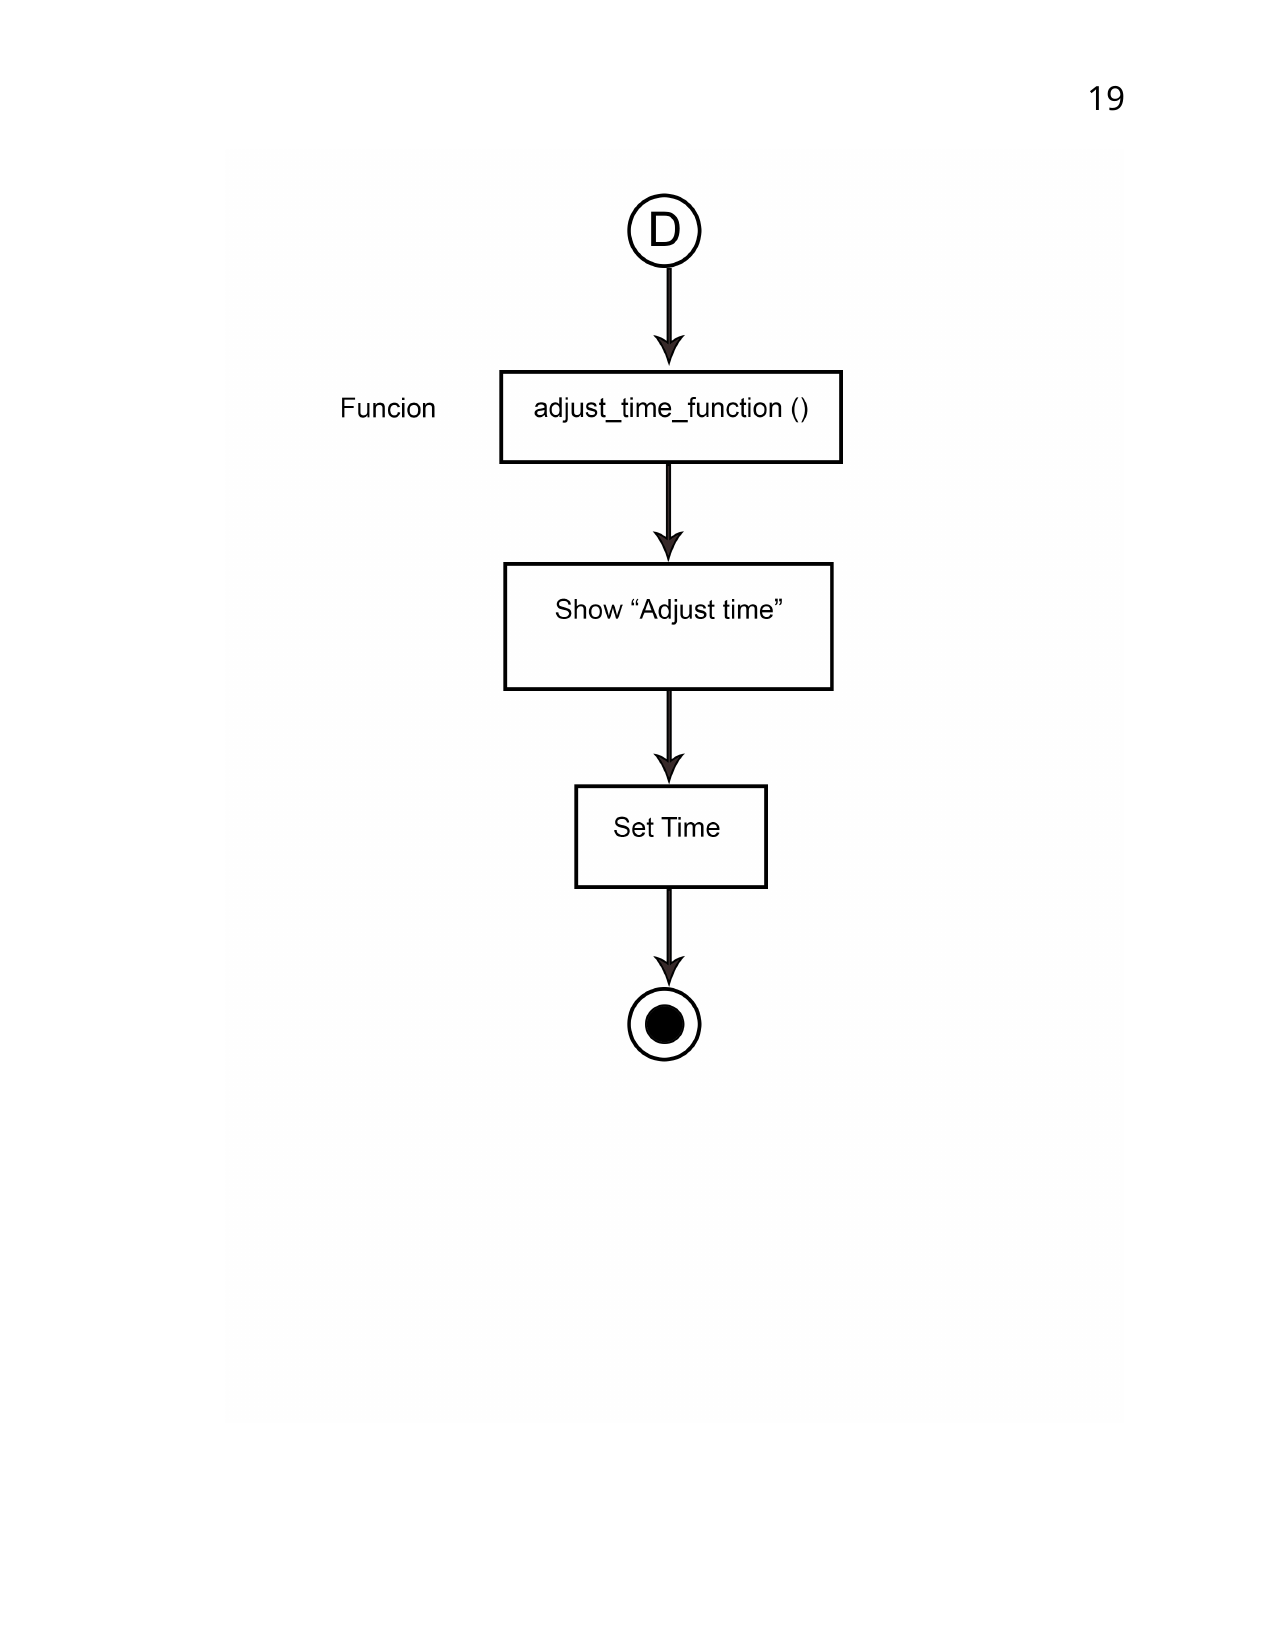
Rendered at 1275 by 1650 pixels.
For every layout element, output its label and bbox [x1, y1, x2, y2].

picture [225, 149, 1124, 1423]
